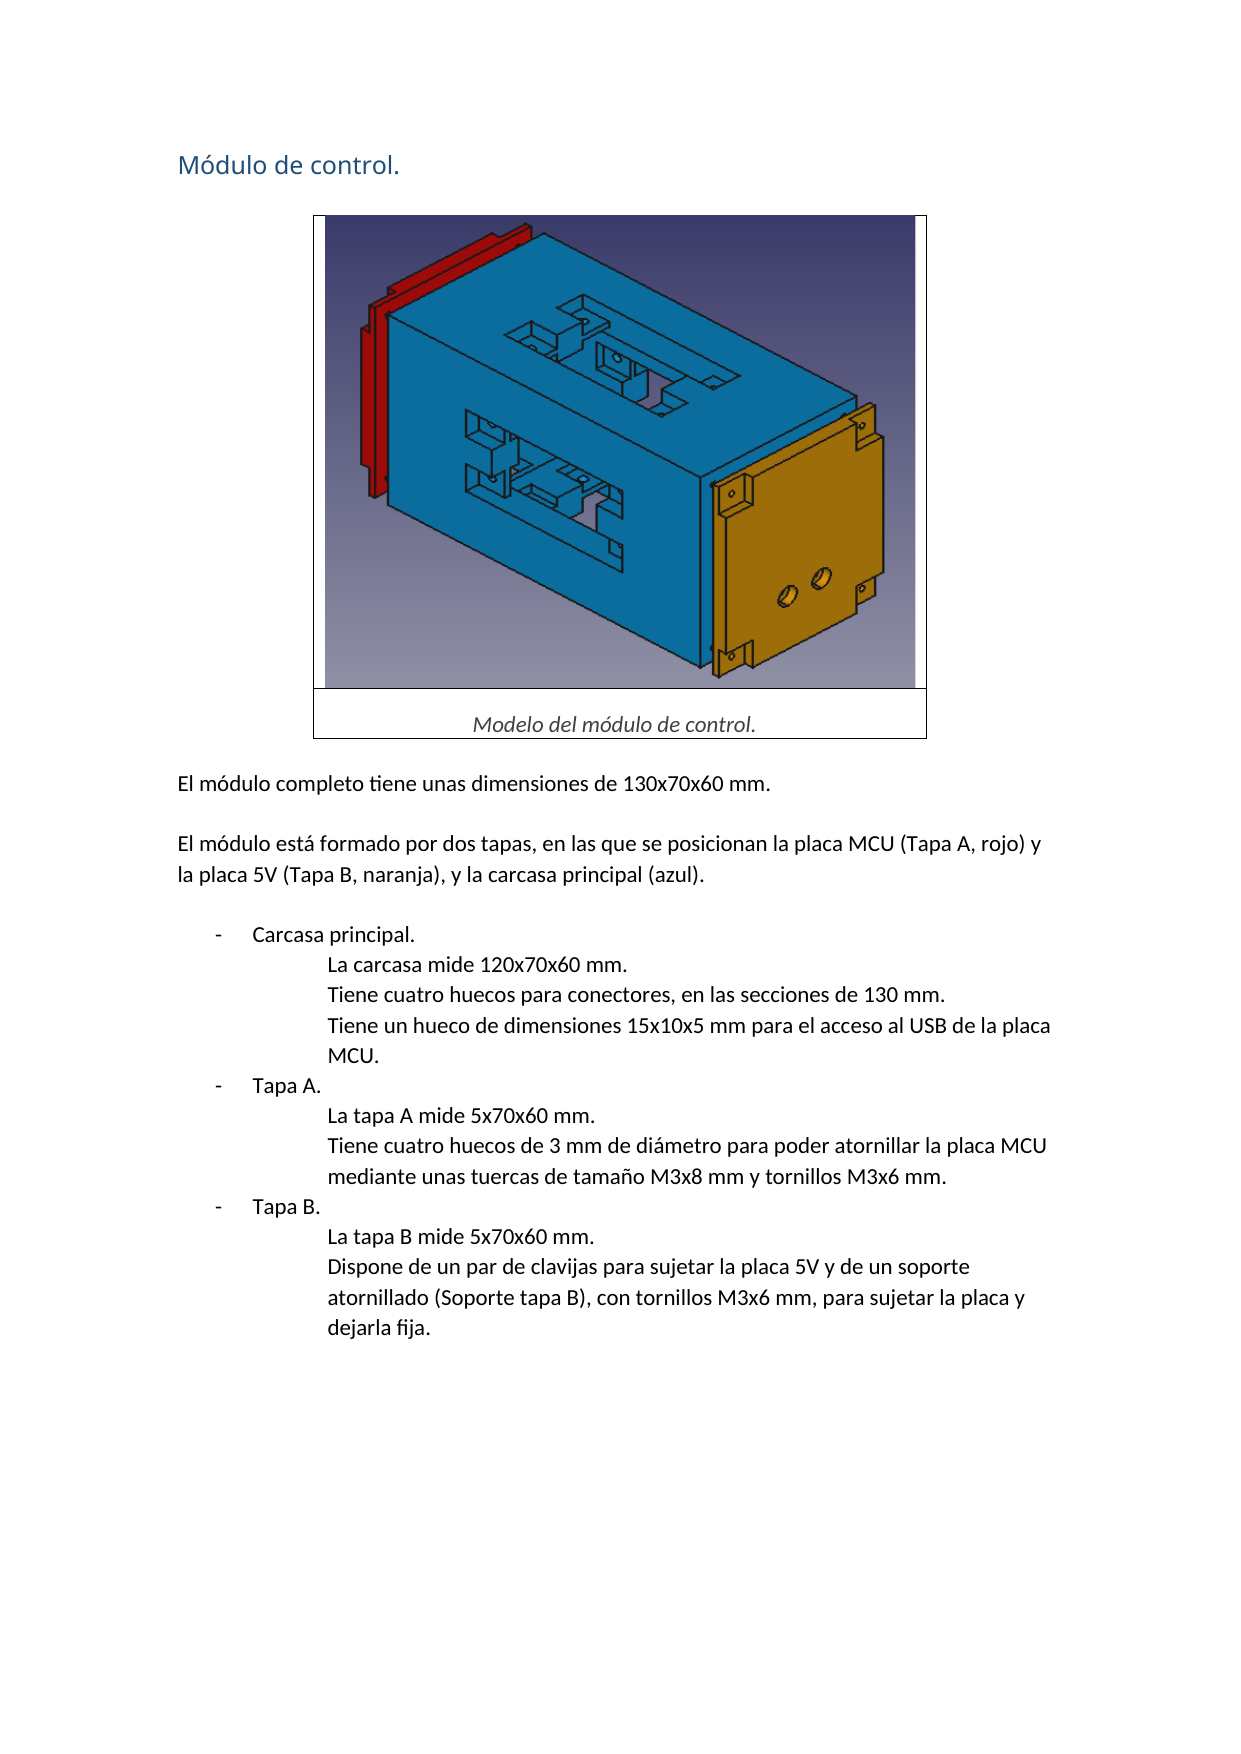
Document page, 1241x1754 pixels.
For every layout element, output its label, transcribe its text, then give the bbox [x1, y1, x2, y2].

list La tapa A mide 5x70x60 mm. [327, 1101, 1063, 1129]
list Dispone de un par de clavijas para sujetar la placa 5V y de un soporte atornillado (Soporte tapa B), con tornillos M3x6 mm, para sujetar la placa y dejarla fija. [327, 1252, 1063, 1341]
picture [325, 215, 916, 688]
list Tapa B. [215, 1192, 1063, 1220]
table_header [314, 216, 325, 688]
text El módulo está formado por dos tapas, en las que se posicionan la placa MCU (Tapa A, rojo) y la placa 5V (Tapa B, naranja), y la carcasa principal (azul). [177, 829, 1063, 888]
subtitle Módulo de control. [177, 148, 1063, 182]
list Tiene un hueco de dimensiones 15x10x5 mm para el acceso al USB de la placa MCU. [327, 1011, 1063, 1069]
list Tapa A. [215, 1071, 1063, 1099]
table_cell Modelo del módulo de control. [314, 689, 926, 738]
list Tiene cuatro huecos de 3 mm de diámetro para poder atornillar la placa MCU mediante unas tuercas de tamaño M3x8 mm y tornillos M3x6 mm. [327, 1132, 1063, 1190]
list Tiene cuatro huecos para conectores, en las secciones de 130 mm. [327, 981, 1063, 1009]
table_header [916, 216, 926, 688]
list Carcasa principal. [215, 920, 1063, 948]
list La tapa B mide 5x70x60 mm. [327, 1222, 1063, 1250]
list La carcasa mide 120x70x60 mm. [327, 950, 1063, 978]
text El módulo completo tiene unas dimensiones de 130x70x60 mm. [177, 769, 1063, 797]
